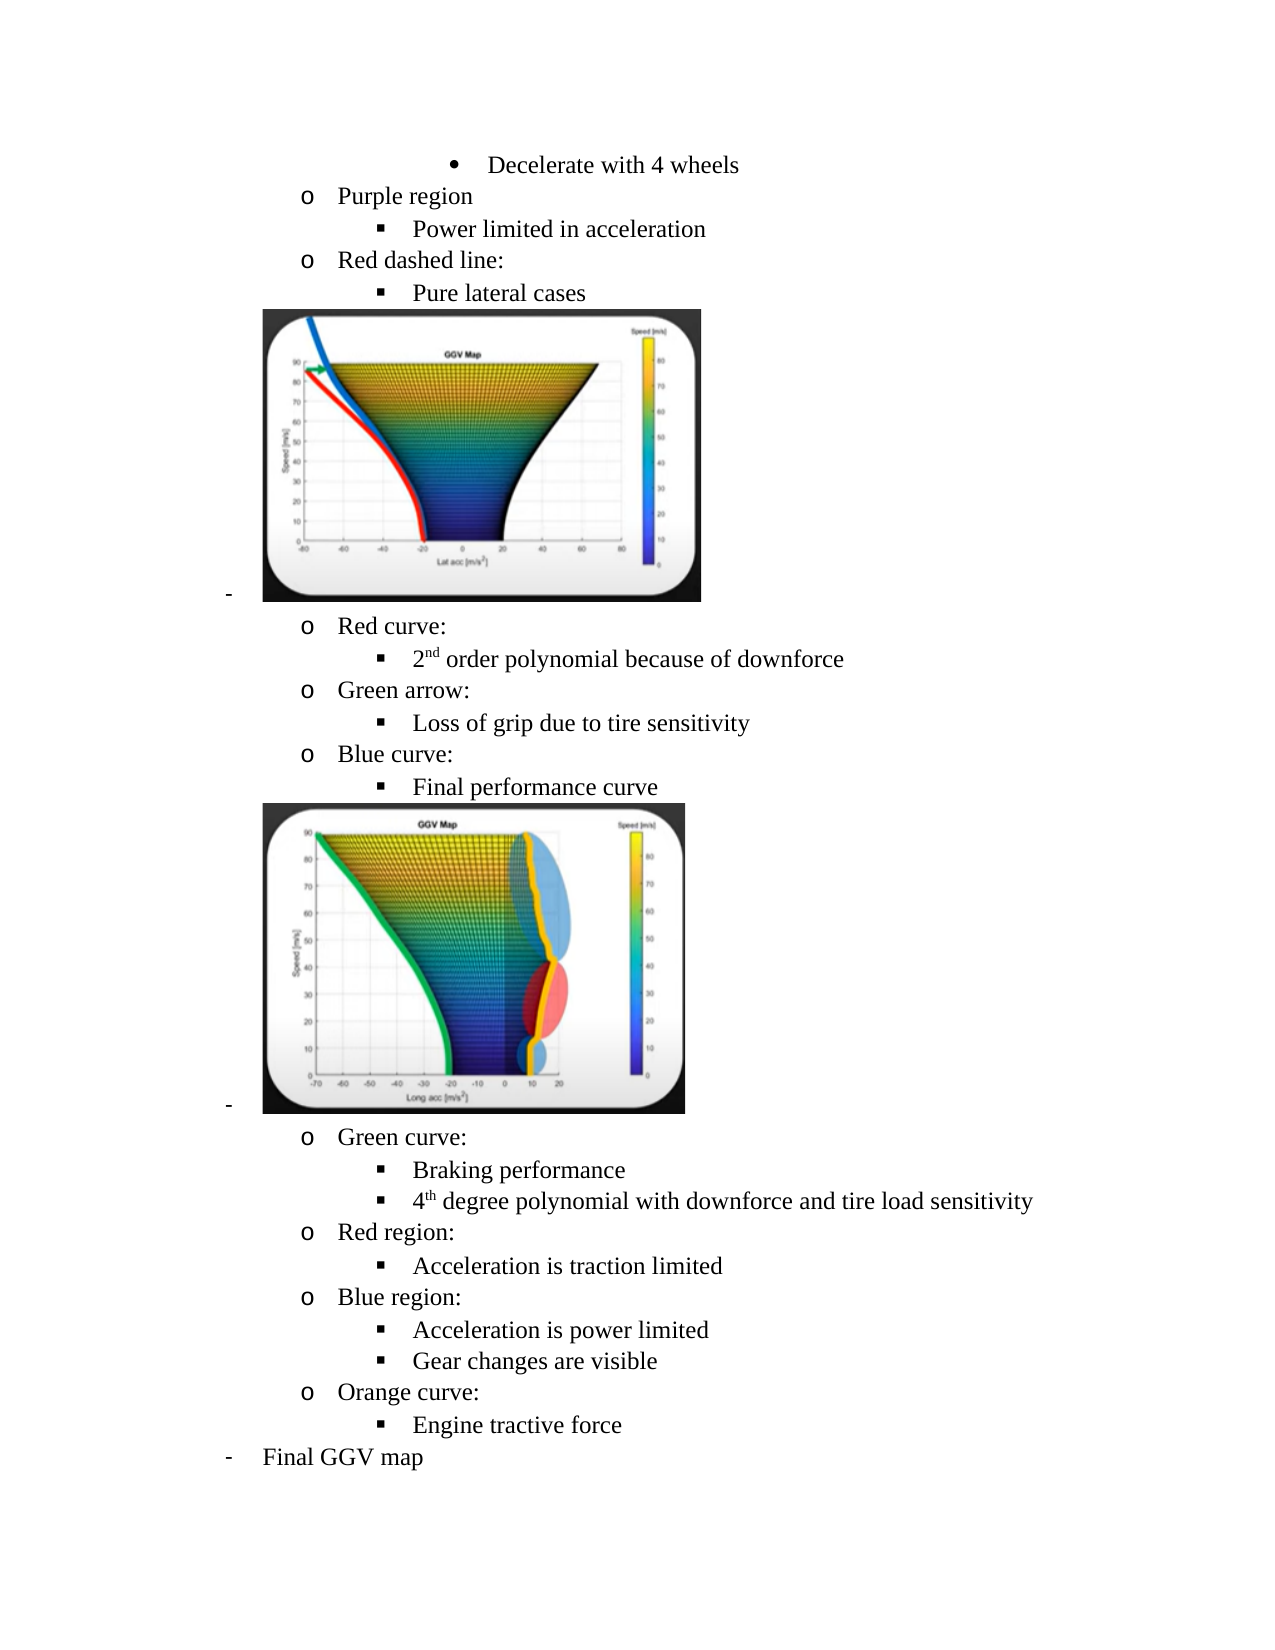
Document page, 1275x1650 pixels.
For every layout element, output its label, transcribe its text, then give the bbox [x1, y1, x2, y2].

list Engine tractive force [375, 1410, 1125, 1439]
list Green curve: [300, 1122, 1125, 1153]
list Pure lateral cases [375, 278, 1125, 307]
list Final performance curve [375, 772, 1125, 801]
list Acceleration is traction limited [375, 1251, 1125, 1279]
list Purple region [300, 181, 1125, 212]
list 4th degree polynomial with downforce and tire load sensitivity [375, 1186, 1125, 1215]
list Blue region: [300, 1282, 1125, 1313]
list Red curve: [300, 611, 1125, 642]
list Orange curve: [300, 1377, 1125, 1408]
list Red region: [300, 1217, 1125, 1248]
list Acceleration is power limited [375, 1315, 1125, 1344]
list Blue curve: [300, 739, 1125, 770]
list Red dashed line: [300, 245, 1125, 276]
list Decelerate with 4 wheels [450, 150, 1125, 179]
list 2nd order polynomial because of downforce [375, 644, 1125, 673]
list Loss of grip due to tire sensitivity [375, 708, 1125, 737]
list Power limited in acceleration [375, 214, 1125, 243]
list Green arrow: [300, 675, 1125, 706]
list Gear changes are visible [375, 1346, 1125, 1375]
list Braking performance [375, 1155, 1125, 1184]
list Final GGV map [225, 1441, 1125, 1472]
